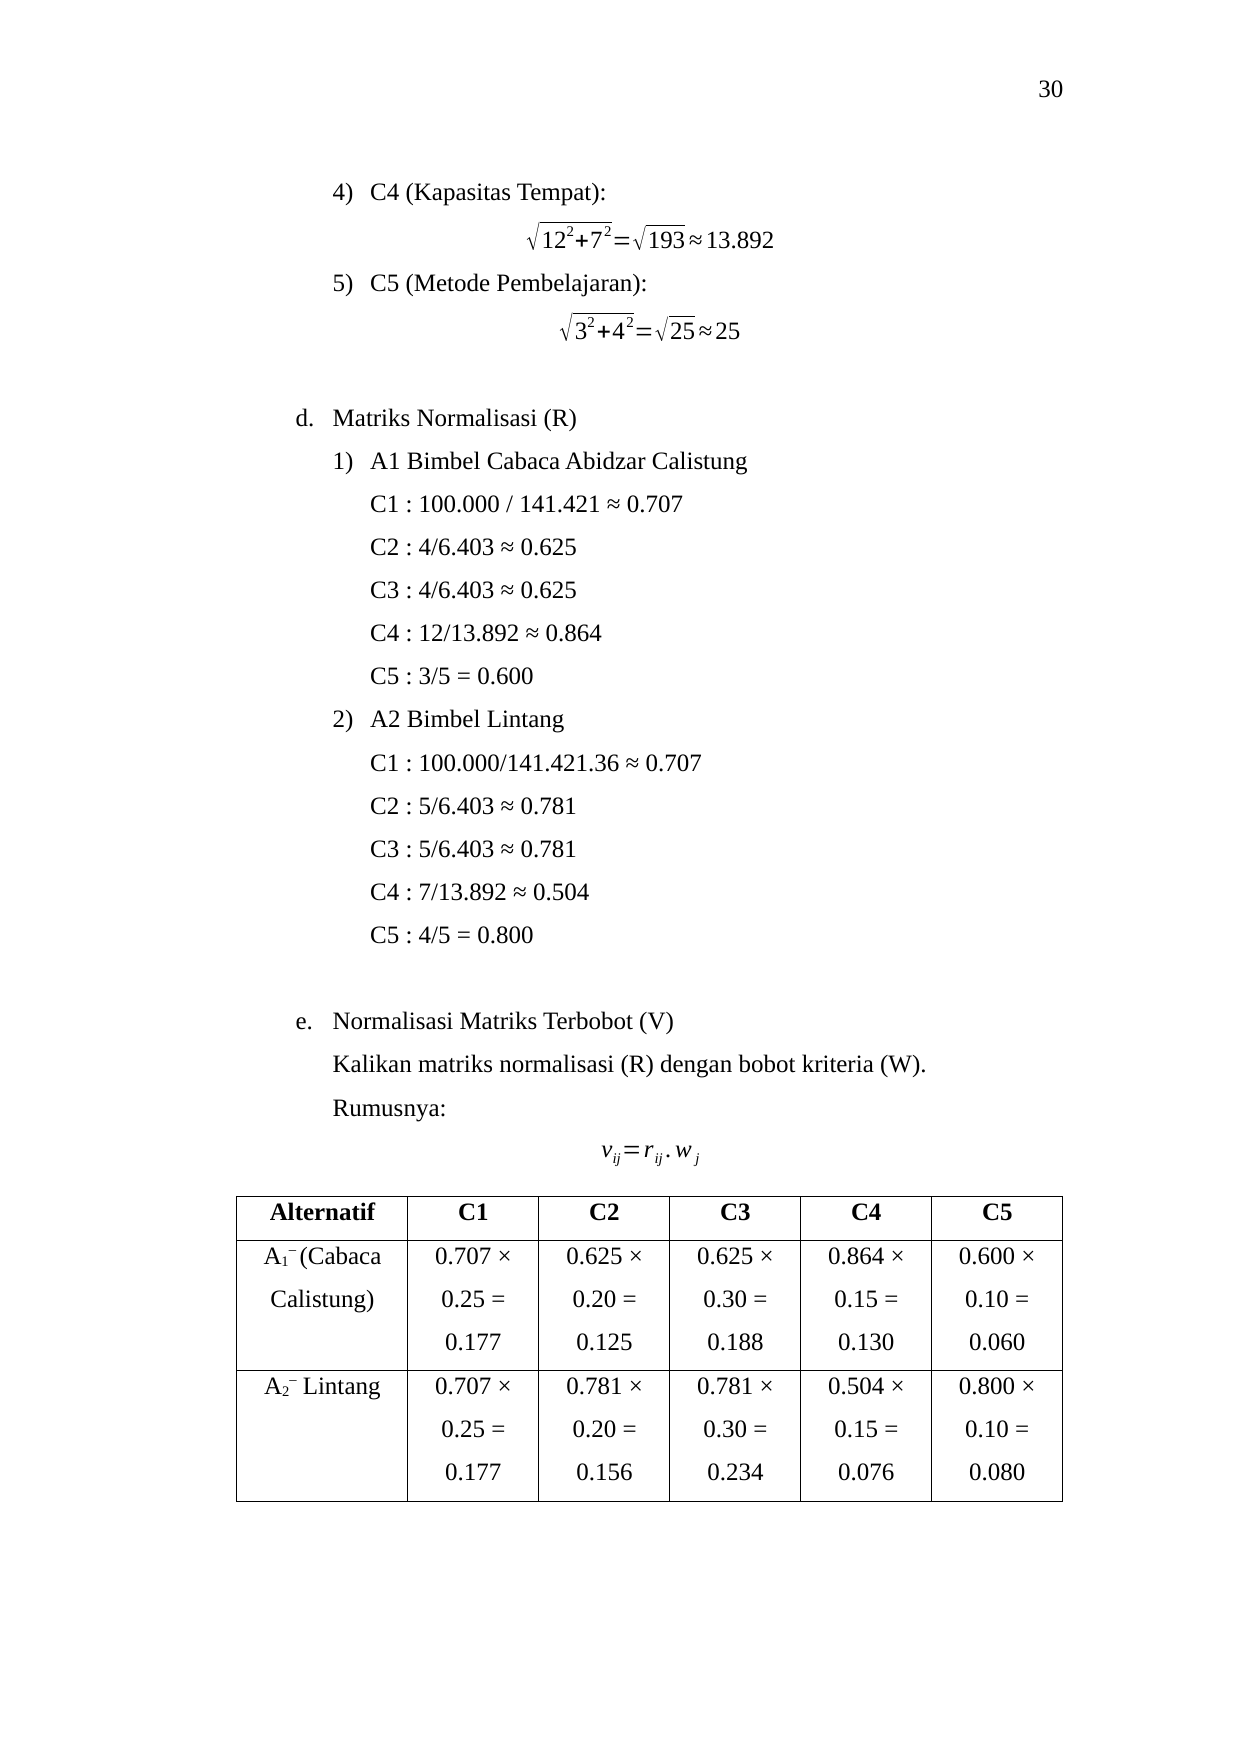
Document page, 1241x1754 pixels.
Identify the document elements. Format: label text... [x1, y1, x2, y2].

table_cell 0.707 × 0.25 = 0.177 [408, 1371, 538, 1501]
list Rumusnya: [332, 1093, 1063, 1121]
list C5 : 3/5 = 0.600 [370, 661, 1063, 690]
list C3 : 4/6.403 ≈ 0.625 [370, 575, 1063, 604]
table_cell 0.707 × 0.25 = 0.177 [408, 1241, 538, 1370]
list A1 Bimbel Cabaca Abidzar Calistung [332, 446, 1063, 474]
table_cell 0.625 × 0.30 = 0.188 [670, 1241, 800, 1370]
table_cell 0.781 × 0.30 = 0.234 [670, 1371, 800, 1501]
table_cell 0.625 × 0.20 = 0.125 [539, 1241, 669, 1370]
table_header C1 [408, 1197, 538, 1240]
list C3 : 5/6.403 ≈ 0.781 [370, 834, 1063, 863]
list C4 : 7/13.892 ≈ 0.504 [370, 877, 1063, 906]
table_header C4 [801, 1197, 931, 1240]
list C1 : 100.000 / 141.421 ≈ 0.707 [370, 489, 1063, 518]
table_header Alternatif [237, 1197, 407, 1240]
table_header C5 [932, 1197, 1062, 1240]
list C4 (Kapasitas Tempat): [332, 177, 1063, 206]
list A2 Bimbel Lintang [332, 704, 1063, 733]
list C1 : 100.000/141.421.36 ≈ 0.707 [370, 748, 1063, 776]
table_header C2 [539, 1197, 669, 1240]
list C2 : 5/6.403 ≈ 0.781 [370, 791, 1063, 819]
list Kalikan matriks normalisasi (R) dengan bobot kriteria (W). [332, 1049, 1063, 1078]
table_cell 0.800 × 0.10 = 0.080 [932, 1371, 1062, 1501]
table_cell 0.600 × 0.10 = 0.060 [932, 1241, 1062, 1370]
list Matriks Normalisasi (R) [295, 403, 1063, 431]
table_cell 0.864 × 0.15 = 0.130 [801, 1241, 931, 1370]
table_header C3 [670, 1197, 800, 1240]
list C5 : 4/5 = 0.800 [370, 920, 1063, 949]
list C2 : 4/6.403 ≈ 0.625 [370, 532, 1063, 561]
table_cell 0.781 × 0.20 = 0.156 [539, 1371, 669, 1501]
list C4 : 12/13.892 ≈ 0.864 [370, 618, 1063, 647]
list C5 (Metode Pembelajaran): [332, 268, 1063, 297]
list Normalisasi Matriks Terbobot (V) [295, 1006, 1063, 1035]
table_cell 0.504 × 0.15 = 0.076 [801, 1371, 931, 1501]
table_cell A2– Lintang [237, 1371, 407, 1501]
table_cell A1– (Cabaca Calistung) [237, 1241, 407, 1370]
